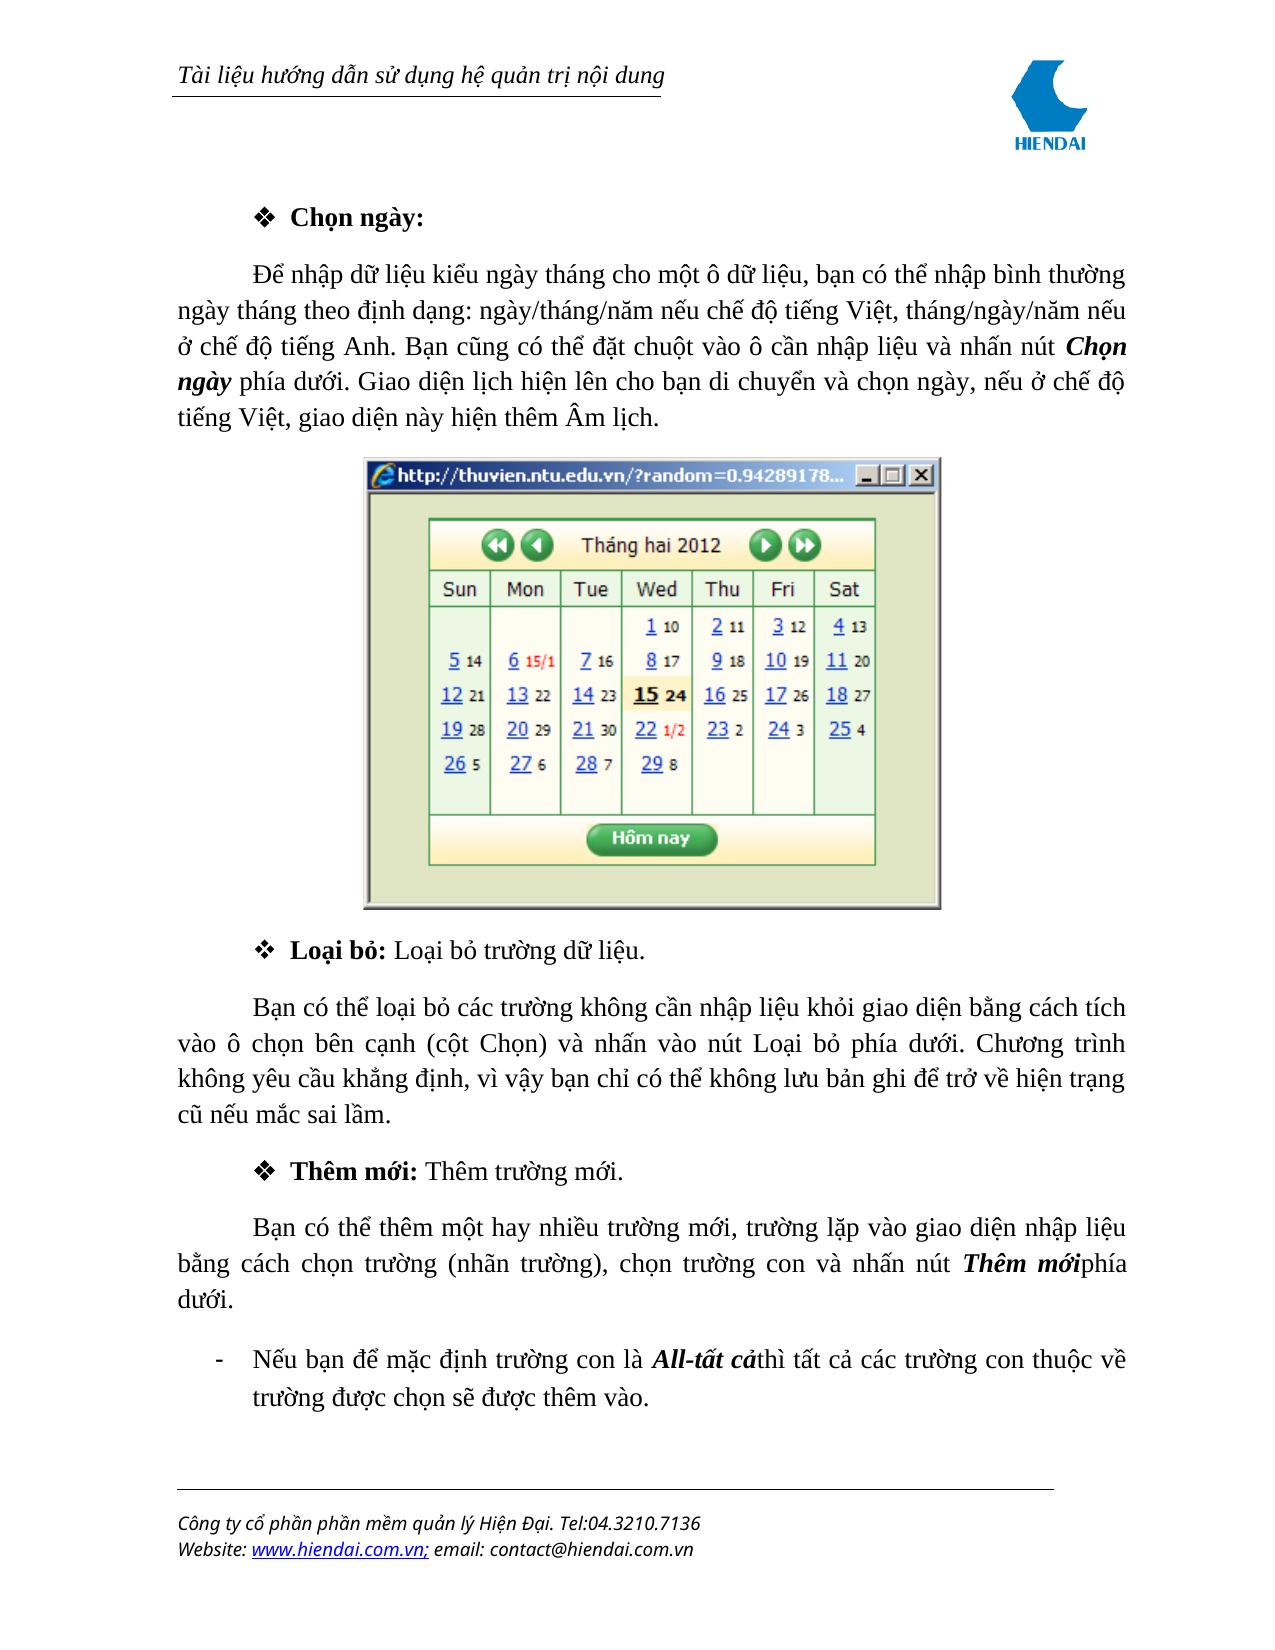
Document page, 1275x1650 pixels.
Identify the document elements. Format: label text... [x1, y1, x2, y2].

picture [363, 457, 942, 910]
text Bạn có thể loại bỏ các trường không cần nhập liệu khỏi giao diện bằng cách tích vào ô chọn bên cạnh (cột Chọn) và nhấn vào nút Loại bỏ phía dưới. Chương trình không yêu cầu khẳng định, vì vậy bạn chỉ có thể không lưu bản ghi để trở về hiện trạng cũ nếu mắc sai lầm. [177, 991, 1127, 1129]
list Thêm mới: Thêm trường mới. [252, 1155, 1127, 1186]
list Chọn ngày: [252, 201, 1127, 233]
text Để nhập dữ liệu kiểu ngày tháng cho một ô dữ liệu, bạn có thể nhập bình thường ngày tháng theo định dạng: ngày/tháng/năm nếu chế độ tiếng Việt, tháng/ngày/năm nếu ở chế độ tiếng Anh. Bạn cũng có thể đặt chuột vào ô cần nhập liệu và nhấn nút Chọn ngày phía dưới. Giao diện lịch hiện lên cho bạn di chuyển và chọn ngày, nếu ở chế độ tiếng Việt, giao diện này hiện thêm Âm lịch. [177, 258, 1127, 432]
picture [1010, 60, 1088, 150]
list Loại bỏ: Loại bỏ trường dữ liệu. [252, 934, 1127, 966]
text Bạn có thể thêm một hay nhiều trường mới, trường lặp vào giao diện nhập liệu bằng cách chọn trường (nhãn trường), chọn trường con và nhấn nút Thêm mớiphía dưới. [177, 1212, 1127, 1314]
list Nếu bạn để mặc định trường con là All-tất cảthì tất cả các trường con thuộc về trường được chọn sẽ được thêm vào. [215, 1339, 1127, 1412]
